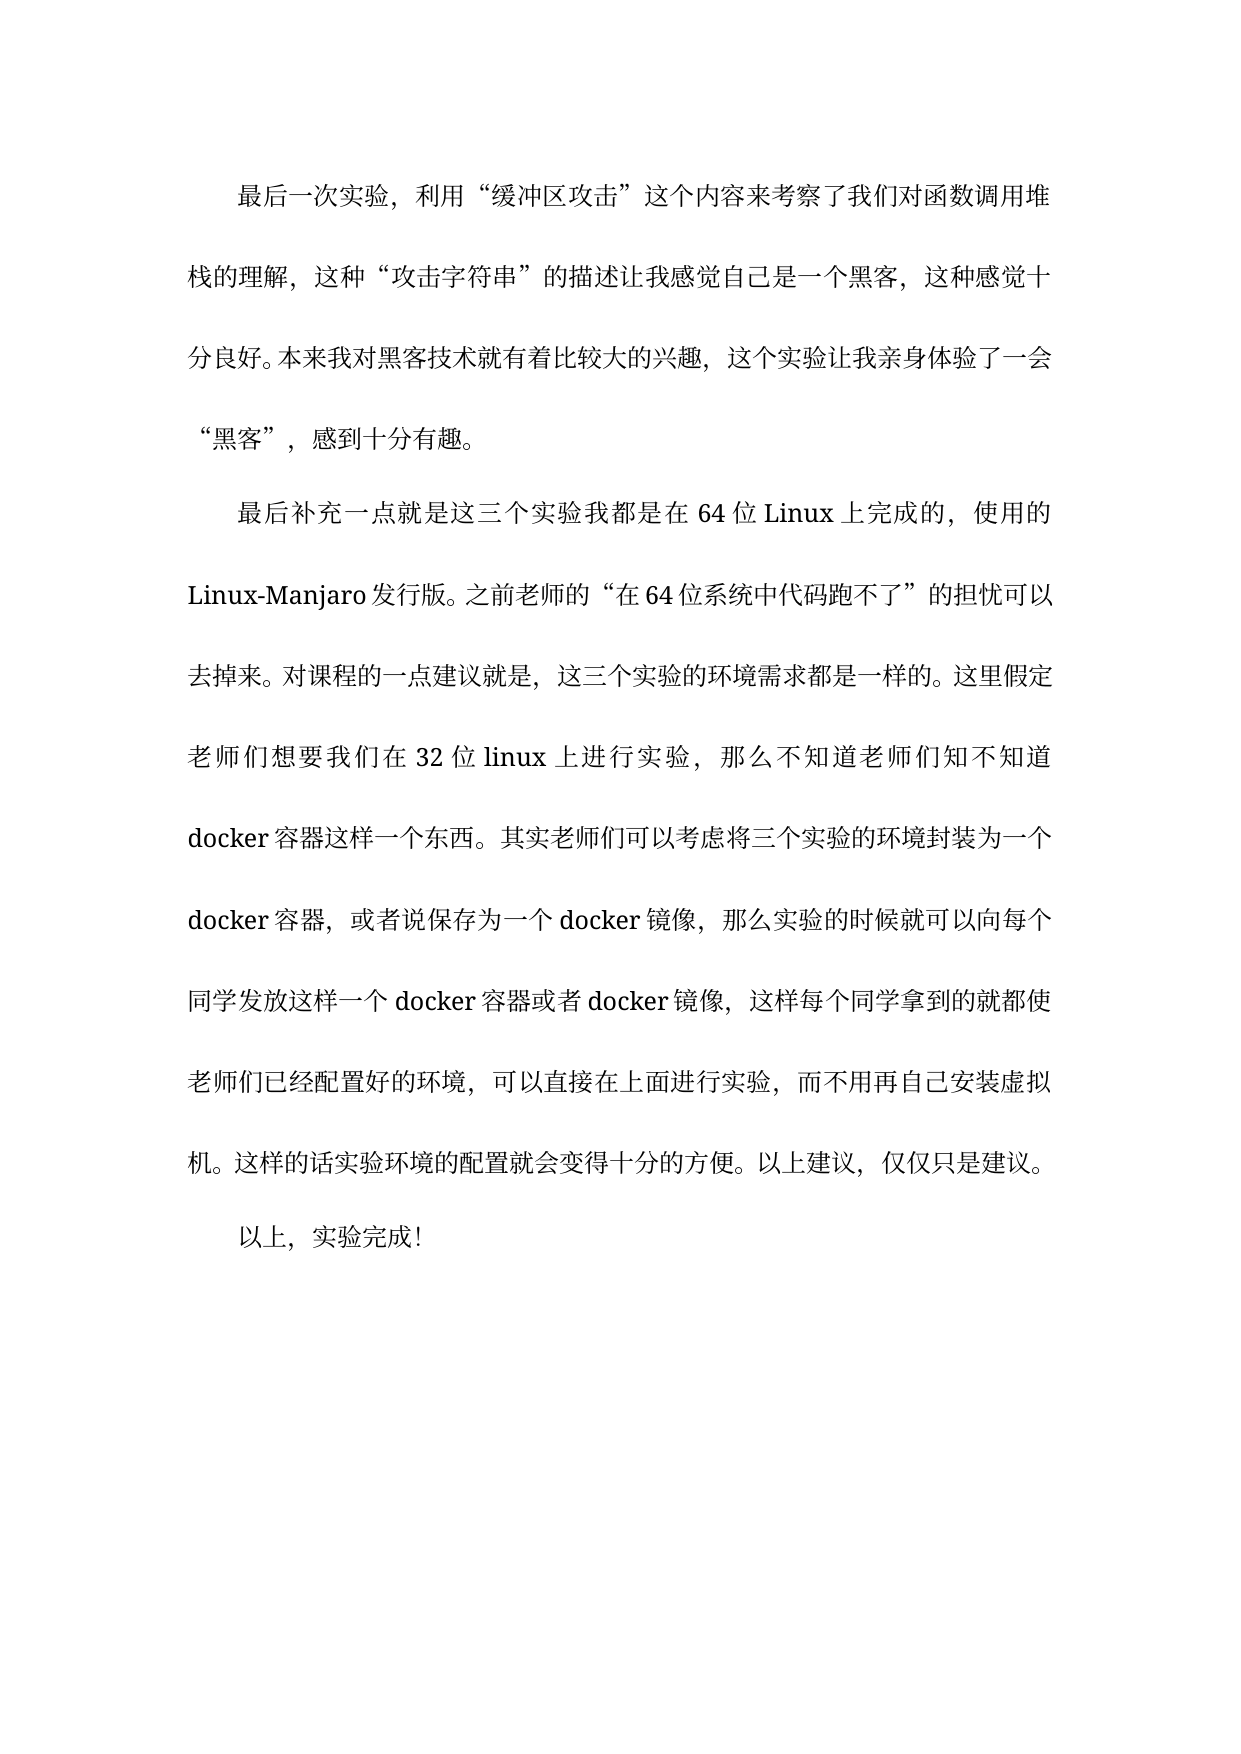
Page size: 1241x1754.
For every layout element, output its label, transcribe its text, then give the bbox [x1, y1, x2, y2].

text 最后补充一点就是这三个实验我都是在64位Linux上完成的，使用的Linux-Manjaro发行版。之前老师的“在64位系统中代码跑不了”的担忧可以去掉来。对课程的一点建议就是，这三个实验的环境需求都是一样的。这里假定老师们想要我们在32位linux上进行实验，那么不知道老师们知不知道docker容器这样一个东西。其实老师们可以考虑将三个实验的环境封装为一个docker容器，或者说保存为一个docker镜像，那么实验的时候就可以向每个同学发放这样一个docker容器或者docker镜像，这样每个同学拿到的就都使老师们已经配置好的环境，可以直接在上面进行实验，而不用再自己安装虚拟机。这样的话实验环境的配置就会变得十分的方便。以上建议，仅仅只是建议。 [187, 480, 1053, 1195]
text 以上，实验完成！ [187, 1204, 1053, 1269]
text 最后一次实验，利用“缓冲区攻击”这个内容来考察了我们对函数调用堆栈的理解，这种“攻击字符串”的描述让我感觉自己是一个黑客，这种感觉十分良好。本来我对黑客技术就有着比较大的兴趣，这个实验让我亲身体验了一会“黑客”，感到十分有趣。 [187, 162, 1053, 471]
